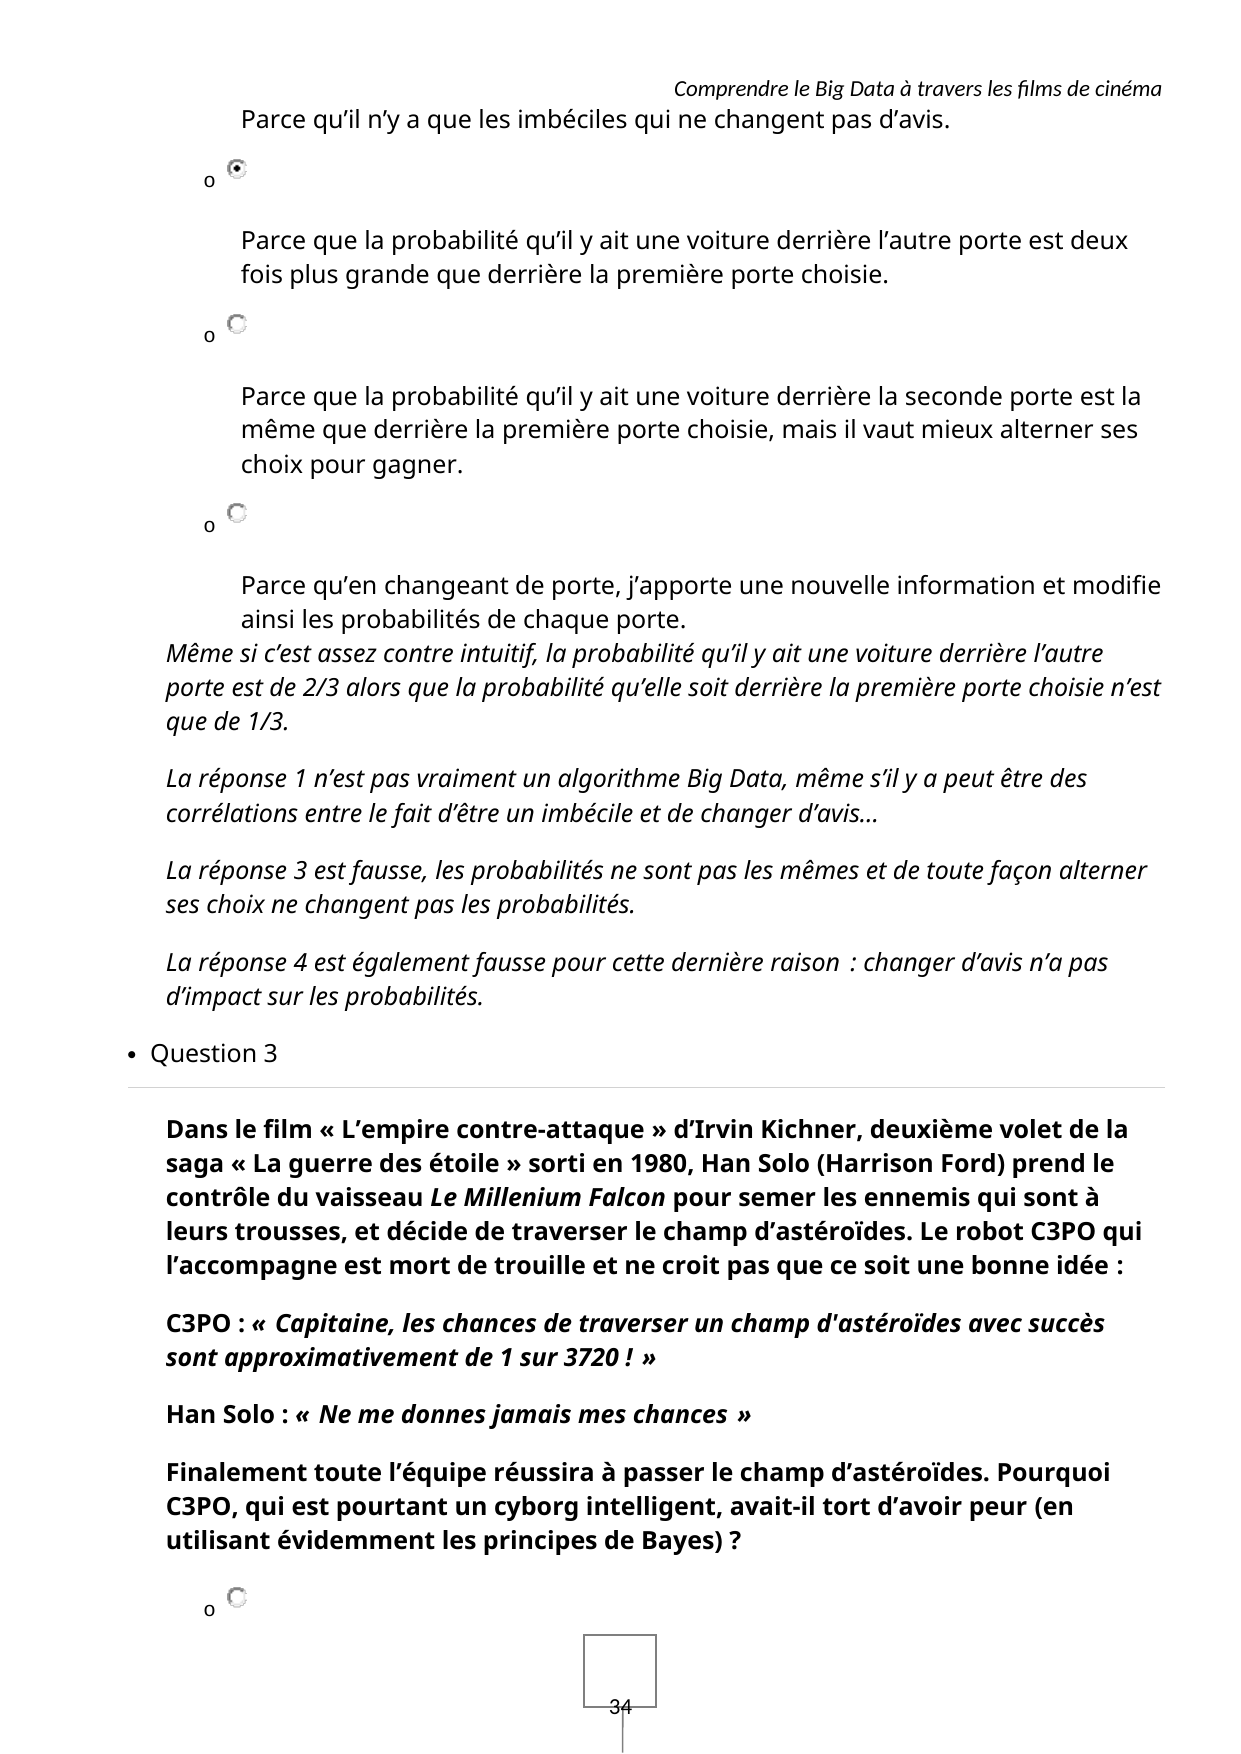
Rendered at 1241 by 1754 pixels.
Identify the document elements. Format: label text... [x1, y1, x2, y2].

text Parce que la probabilité qu’il y ait une voiture derrière la seconde porte est la même que derrière la première porte choisie, mais il vaut mieux alterner ses choix pour gagner. [241, 378, 1165, 480]
text Parce qu’en changeant de porte, j’apporte une nouvelle information et modifie ainsi les probabilités de chaque porte. [241, 567, 1165, 636]
text Même si c’est assez contre intuitif, la probabilité qu’il y ait une voiture derrière l’autre porte est de 2/3 alors que la probabilité qu’elle soit derrière la première porte choisie n’est que de 1/3. [166, 636, 1165, 738]
text Parce que la probabilité qu’il y ait une voiture derrière l’autre porte est deux fois plus grande que derrière la première porte choisie. [241, 223, 1165, 291]
text Finalement toute l’équipe réussira à passer le champ d’astéroïdes. Pourquoi C3PO, qui est pourtant un cyborg intelligent, avait-il tort d’avoir peur (en utilisant évidemment les principes de Bayes) ? [166, 1454, 1165, 1557]
text La réponse 1 n’est pas vraiment un algorithme Big Data, même s’il y a peut être des corrélations entre le fait d’être un imbécile et de changer d’avis… [166, 761, 1165, 829]
text La réponse 3 est fausse, les probabilités ne sont pas les mêmes et de toute façon alterner ses choix ne changent pas les probabilités. [166, 853, 1165, 921]
text La réponse 4 est également fausse pour cette dernière raison : changer d’avis n’a pas d’impact sur les probabilités. [166, 944, 1165, 1012]
text Han Solo : « Ne me donnes jamais mes chances » [166, 1397, 1165, 1431]
subtitle Question 3 [128, 1036, 1165, 1087]
text Dans le film « L’empire contre-attaque » d’Irvin Kichner, deuxième volet de la saga « La guerre des étoile » sorti en 1980, Han Solo (Harrison Ford) prend le contrôle du vaisseau Le Millenium Falcon pour semer les ennemis qui sont à leurs trousses, et décide de traverser le champ d’astéroïdes. Le robot C3PO qui l’accompagne est mort de trouille et ne croit pas que ce soit une bonne idée : [166, 1112, 1165, 1282]
text C3PO : « Capitaine, les chances de traverser un champ d'astéroïdes avec succès sont approximativement de 1 sur 3720 ! » [166, 1305, 1165, 1373]
text Parce qu’il n’y a que les imbéciles qui ne changent pas d’avis. [241, 102, 1165, 136]
